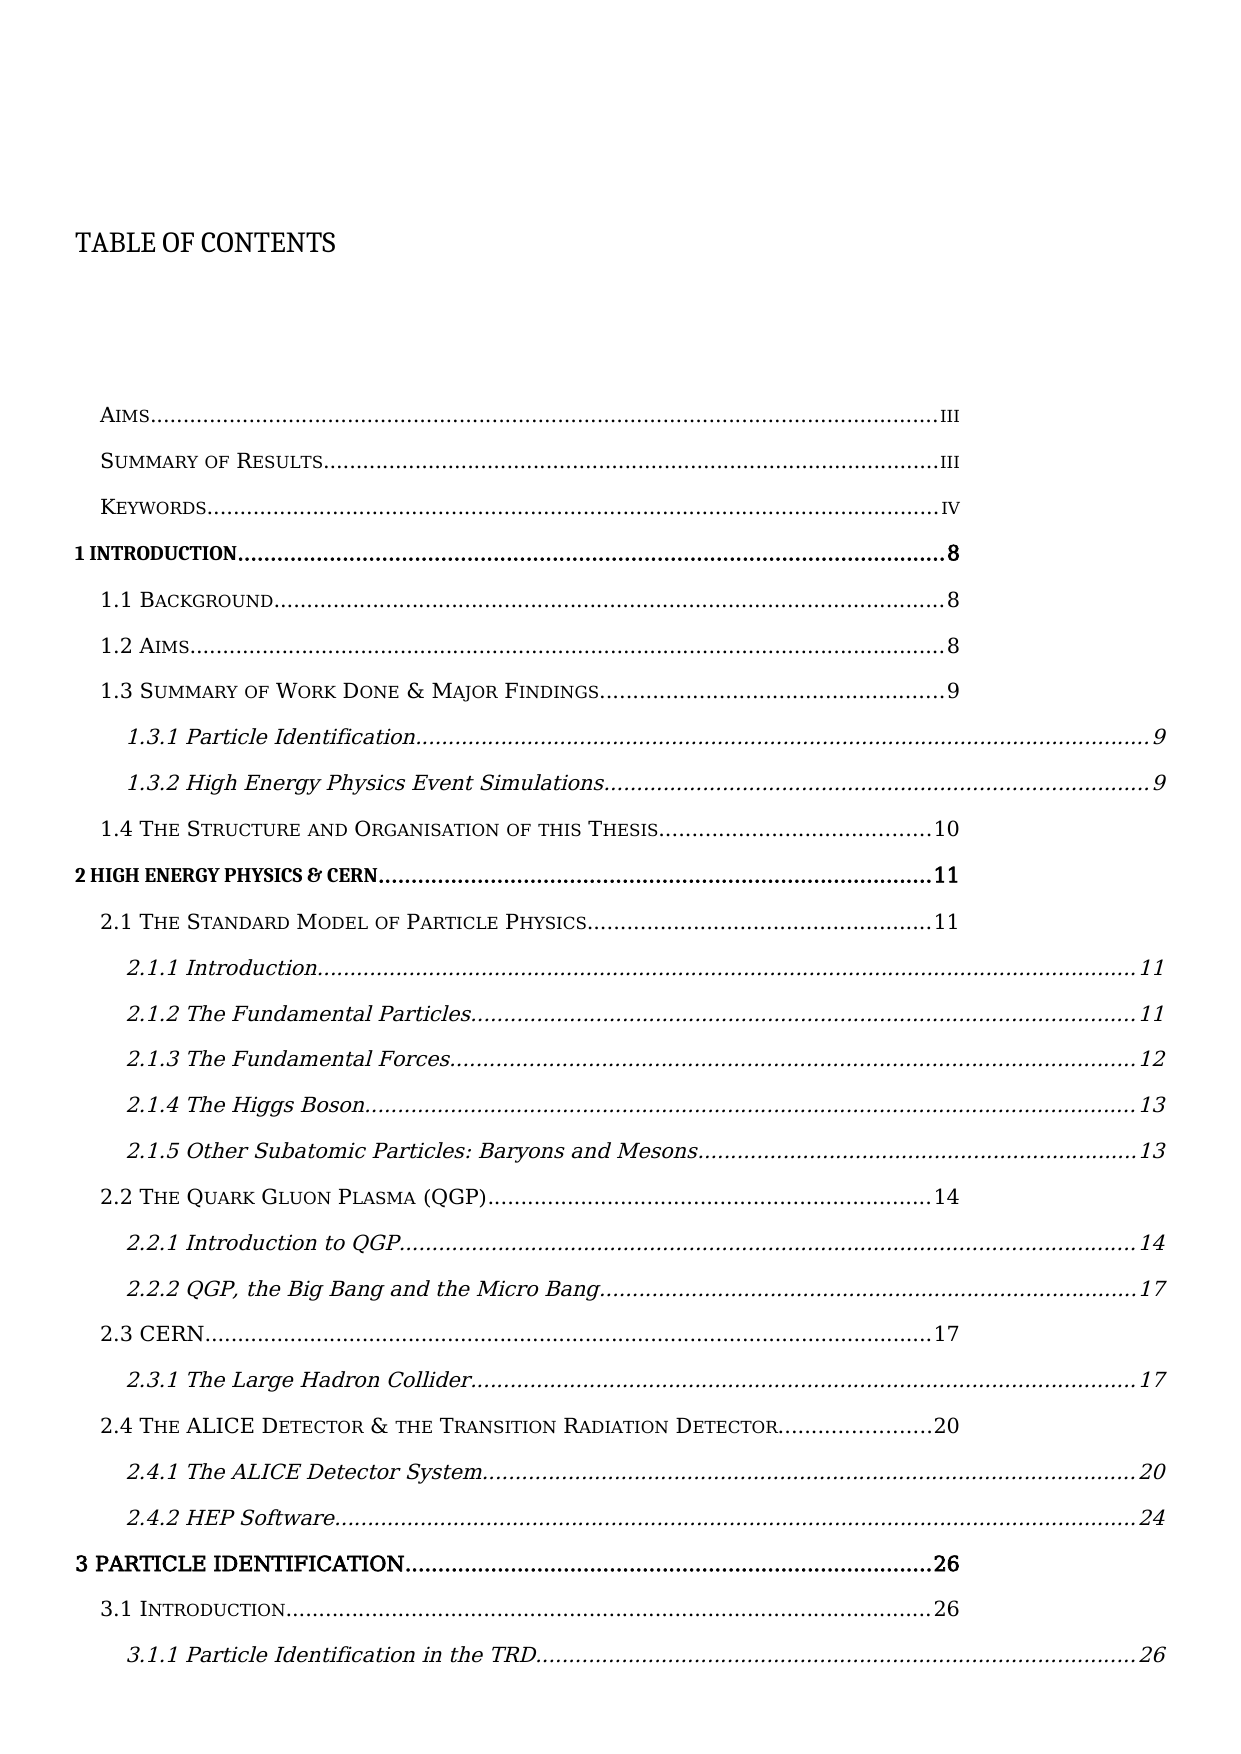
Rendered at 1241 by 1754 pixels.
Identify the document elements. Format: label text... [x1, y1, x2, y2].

text 2.1.2 The Fundamental Particles 11 [125, 1000, 1165, 1025]
text Keywords iv [100, 494, 1165, 519]
text 2.4 The ALICE Detector & the Transition Radiation Detector 20 [100, 1413, 1165, 1438]
text 1.4 The Structure and Organisation of this Thesis 10 [100, 816, 1165, 841]
text 2.3.1 The Large Hadron Collider 17 [125, 1367, 1165, 1392]
text 1.1 Background 8 [100, 587, 1165, 612]
text Summary of Results iii [100, 448, 1165, 473]
text 3.1 Introduction 26 [100, 1596, 1165, 1621]
text 2.1.3 The Fundamental Forces 12 [125, 1046, 1165, 1071]
text 3 Particle Identification 26 [75, 1550, 1165, 1575]
text 1.3 Summary of Work Done & Major Findings 9 [100, 678, 1165, 703]
text 2.3 CERN 17 [100, 1321, 1165, 1346]
text 1.2 Aims 8 [100, 632, 1165, 657]
text Aims iii [100, 402, 1165, 427]
text 2.1 The Standard Model of Particle Physics 11 [100, 909, 1165, 934]
subtitle Table of Contents [75, 227, 1165, 260]
text 2.4.2 HEP Software 24 [125, 1504, 1165, 1529]
text 2 High Energy Physics & CERN 11 [75, 862, 1165, 887]
text 2.2 The Quark Gluon Plasma (QGP) 14 [100, 1184, 1165, 1209]
text 1.3.2 High Energy Physics Event Simulations 9 [125, 770, 1165, 795]
text 3.1.1 Particle Identification in the TRD 26 [125, 1642, 1165, 1667]
text 2.1.1 Introduction 11 [125, 954, 1165, 979]
text 2.2.1 Introduction to QGP 14 [125, 1229, 1165, 1254]
text 2.1.4 The Higgs Boson 13 [125, 1092, 1165, 1117]
text 2.4.1 The ALICE Detector System 20 [125, 1459, 1165, 1484]
text 1 Introduction 8 [75, 539, 1165, 565]
text 2.1.5 Other Subatomic Particles: Baryons and Mesons 13 [125, 1138, 1165, 1163]
text 1.3.1 Particle Identification 9 [125, 724, 1165, 749]
text 2.2.2 QGP, the Big Bang and the Micro Bang 17 [125, 1275, 1165, 1300]
